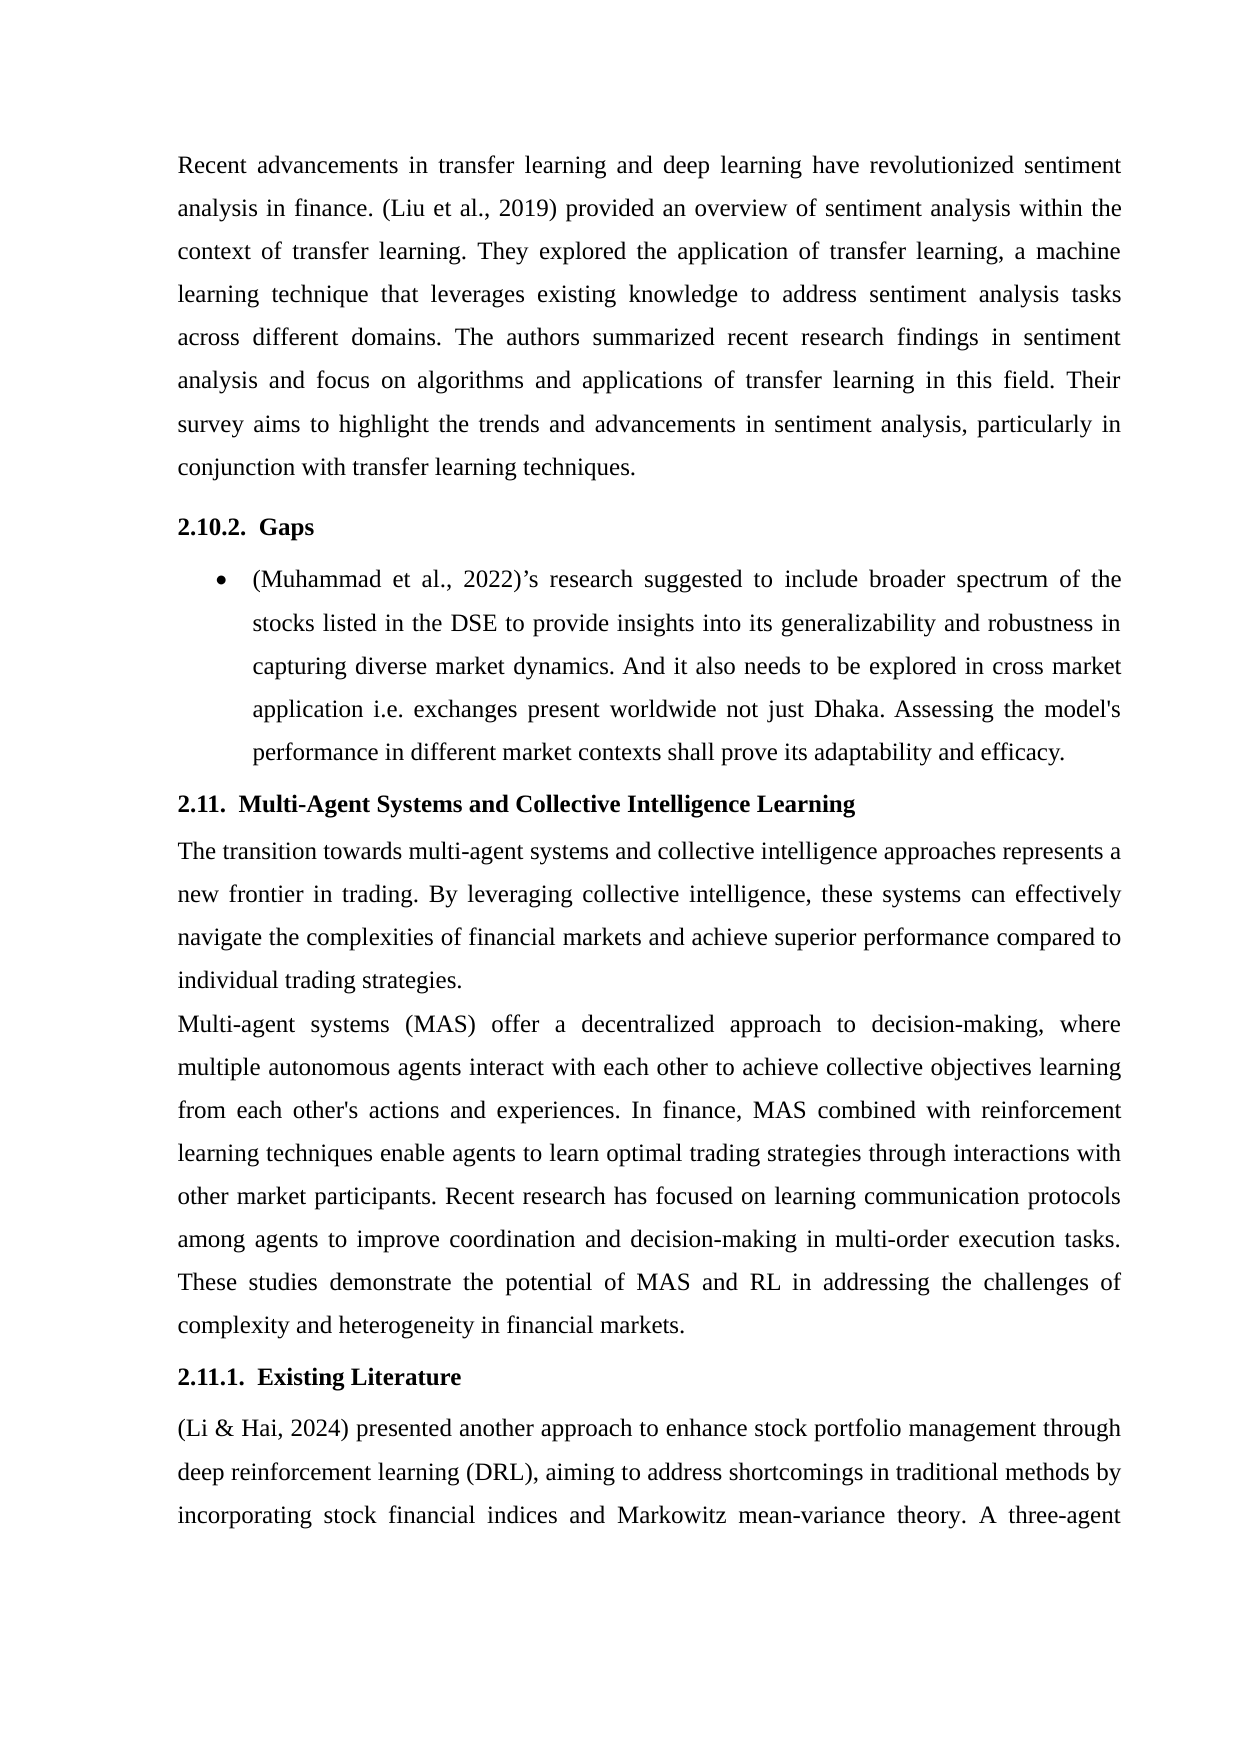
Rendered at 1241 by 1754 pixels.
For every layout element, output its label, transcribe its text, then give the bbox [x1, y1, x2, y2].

list ’s research suggested to include broader spectrum of the stocks listed in the DSE to provide insights into its generalizability and robustness in capturing diverse market dynamics. And it also needs to be explored in cross market application i.e. exchanges present worldwide not just Dhaka. Assessing the model's performance in different market contexts shall prove its adaptability and efficacy. [215, 563, 1122, 766]
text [177, 1413, 1122, 1528]
subtitle Gaps [177, 512, 1122, 540]
subtitle Existing Literature [177, 1362, 1122, 1391]
subtitle Multi-Agent Systems and Collective Intelligence Learning [177, 789, 1122, 818]
list Multi-agent systems (MAS) offer a decentralized approach to decision-making, where multiple autonomous agents interact with each other to achieve collective objectives learning from each other's actions and experiences. In finance, MAS combined with reinforcement learning techniques enable agents to learn optimal trading strategies through interactions with other market participants. Recent research has focused on learning communication protocols among agents to improve coordination and decision-making in multi-order execution tasks. These studies demonstrate the potential of MAS and RL in addressing the challenges of complexity and heterogeneity in financial markets. [177, 1009, 1122, 1339]
text Recent advancements in transfer learning and deep learning have revolutionized sentiment analysis in finance. provided an overview of sentiment analysis within the context of transfer learning. They explored the application of transfer learning, a machine learning technique that leverages existing knowledge to address sentiment analysis tasks across different domains. The authors summarized recent research findings in sentiment analysis and focus on algorithms and applications of transfer learning in this field. Their survey aims to highlight the trends and advancements in sentiment analysis, particularly in conjunction with transfer learning techniques. [177, 150, 1122, 481]
list The transition towards multi-agent systems and collective intelligence approaches represents a new frontier in trading. By leveraging collective intelligence, these systems can effectively navigate the complexities of financial markets and achieve superior performance compared to individual trading strategies. [177, 836, 1122, 994]
